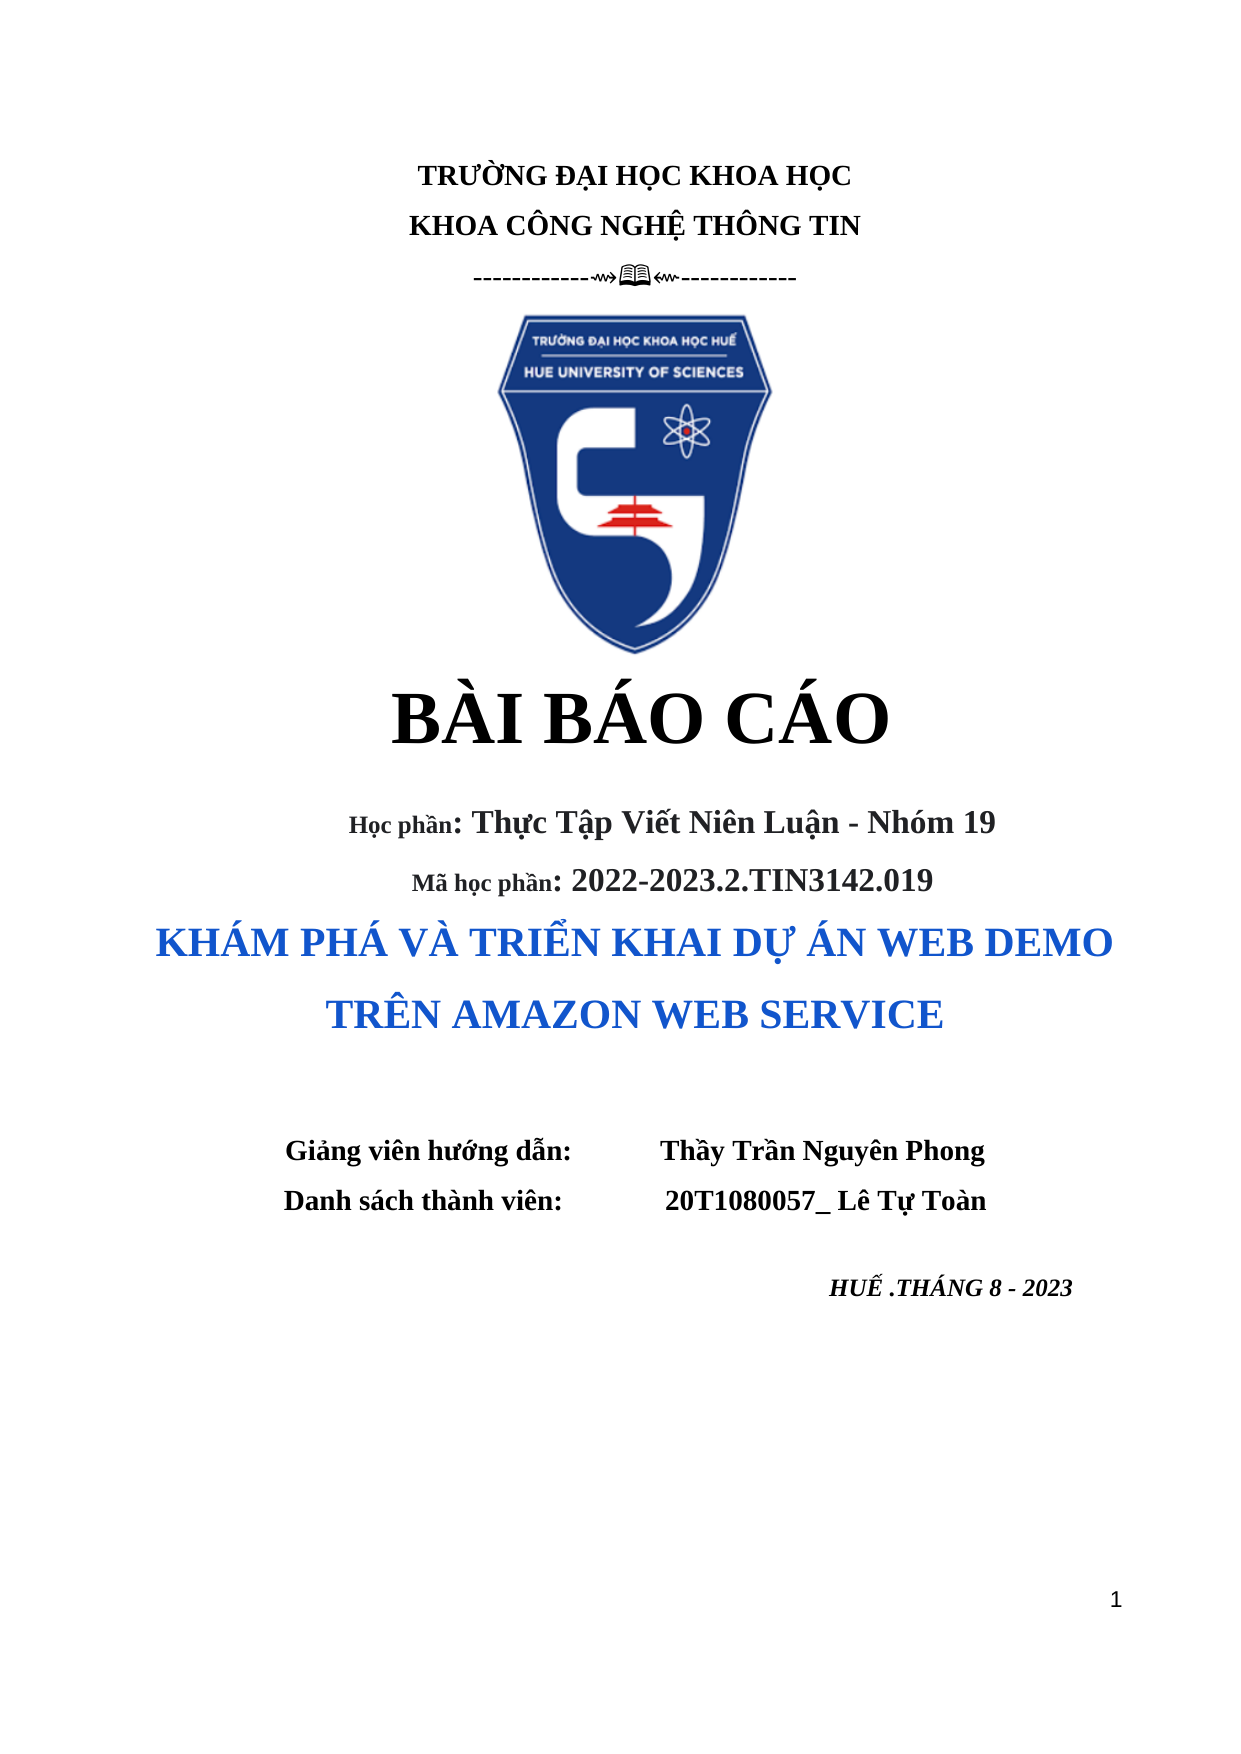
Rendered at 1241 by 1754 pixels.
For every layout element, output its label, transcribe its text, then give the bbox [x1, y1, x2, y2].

picture [493, 311, 777, 660]
text TRƯỜNG ĐẠI HỌC KHOA HỌC [148, 158, 1122, 191]
text ------------⇝🕮⇜------------ [148, 258, 1122, 293]
text KHOA CÔNG NGHỆ THÔNG TIN [148, 208, 1122, 241]
text BÀI BÁO CÁO [298, 673, 1122, 759]
text HUẾ .THÁNG 8 - 2023 [148, 1273, 1122, 1302]
text Danh sách thành viên: 20T1080057_ Lê Tự Toàn [148, 1183, 1122, 1217]
text Mã học phần: 2022-2023.2.TIN3142.019 [223, 860, 1122, 898]
text Giảng viên hướng dẫn: Thầy Trần Nguyên Phong [148, 1133, 1122, 1166]
text Học phần: Thực Tập Viết Niên Luận - Nhóm 19 [223, 802, 1122, 841]
text KHÁM PHÁ VÀ TRIỂN KHAI DỰ ÁN WEB DEMO TRÊN AMAZON WEB SERVICE [148, 917, 1122, 1037]
